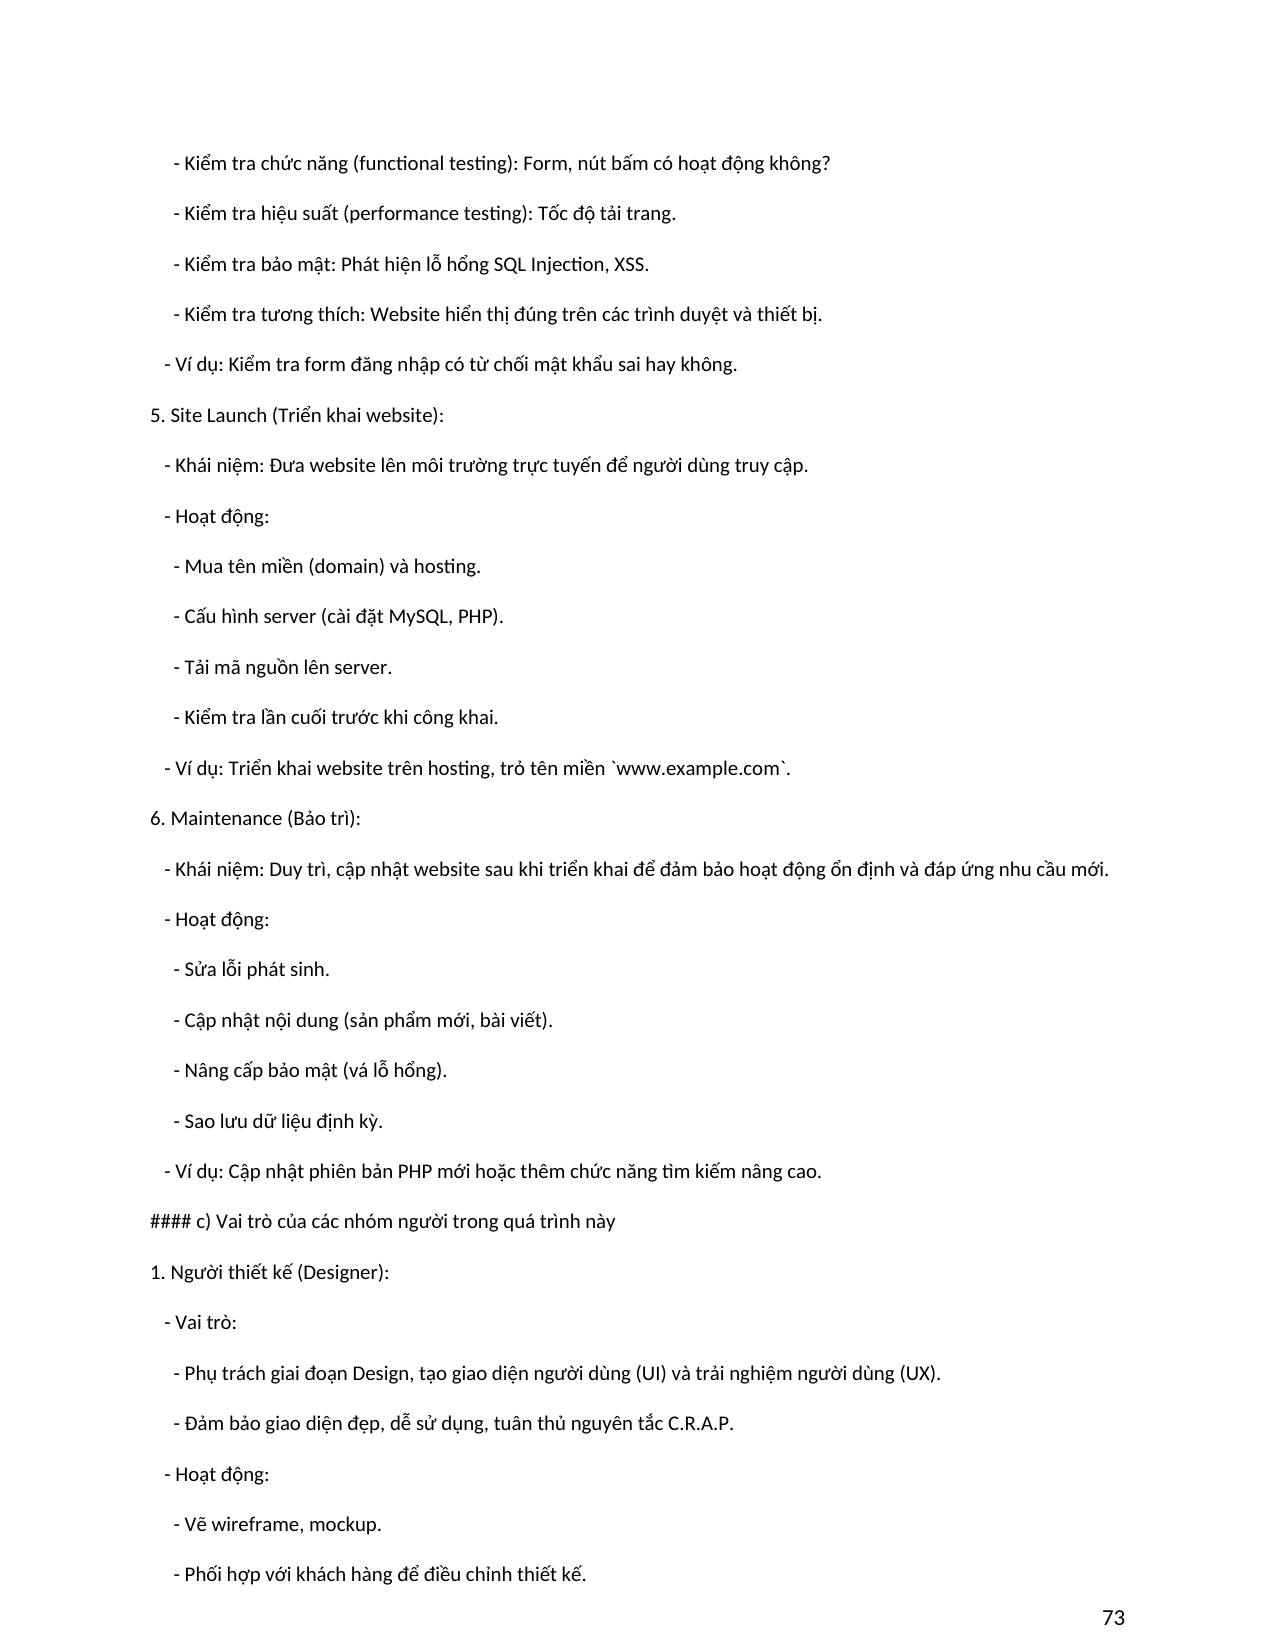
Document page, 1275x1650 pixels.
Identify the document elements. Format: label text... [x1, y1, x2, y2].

text - Kiểm tra tương thích: Website hiển thị đúng trên các trình duyệt và thiết bị. [150, 301, 1125, 327]
text - Hoạt động: [150, 906, 1125, 932]
text - Sao lưu dữ liệu định kỳ. [150, 1108, 1125, 1133]
text - Ví dụ: Kiểm tra form đăng nhập có từ chối mật khẩu sai hay không. [150, 352, 1125, 377]
text - Vai trò: [150, 1309, 1125, 1335]
text - Vẽ wireframe, mockup. [150, 1511, 1125, 1537]
text - Ví dụ: Cập nhật phiên bản PHP mới hoặc thêm chức năng tìm kiếm nâng cao. [150, 1158, 1125, 1184]
text - Cấu hình server (cài đặt MySQL, PHP). [150, 604, 1125, 629]
text - Kiểm tra chức năng (functional testing): Form, nút bấm có hoạt động không? [150, 150, 1125, 175]
text - Khái niệm: Duy trì, cập nhật website sau khi triển khai để đảm bảo hoạt động ổn định và đáp ứng nhu cầu mới. [150, 856, 1125, 881]
text - Tải mã nguồn lên server. [150, 654, 1125, 679]
text - Kiểm tra bảo mật: Phát hiện lỗ hổng SQL Injection, XSS. [150, 251, 1125, 276]
text - Ví dụ: Triển khai website trên hosting, trỏ tên miền `www.example.com`. [150, 755, 1125, 780]
text #### c) Vai trò của các nhóm người trong quá trình này [150, 1209, 1125, 1234]
text - Phụ trách giai đoạn Design, tạo giao diện người dùng (UI) và trải nghiệm người dùng (UX). [150, 1360, 1125, 1385]
text 1. Người thiết kế (Designer): [150, 1259, 1125, 1284]
text - Cập nhật nội dung (sản phẩm mới, bài viết). [150, 1007, 1125, 1032]
text - Kiểm tra hiệu suất (performance testing): Tốc độ tải trang. [150, 200, 1125, 226]
text - Hoạt động: [150, 1461, 1125, 1486]
text - Khái niệm: Đưa website lên môi trường trực tuyến để người dùng truy cập. [150, 452, 1125, 478]
text - Phối hợp với khách hàng để điều chỉnh thiết kế. [150, 1562, 1125, 1587]
text - Sửa lỗi phát sinh. [150, 957, 1125, 982]
text - Mua tên miền (domain) và hosting. [150, 553, 1125, 579]
text - Kiểm tra lần cuối trước khi công khai. [150, 704, 1125, 730]
text - Đảm bảo giao diện đẹp, dễ sử dụng, tuân thủ nguyên tắc C.R.A.P. [150, 1410, 1125, 1436]
text - Nâng cấp bảo mật (vá lỗ hổng). [150, 1057, 1125, 1083]
text 6. Maintenance (Bảo trì): [150, 805, 1125, 831]
text - Hoạt động: [150, 503, 1125, 528]
text 5. Site Launch (Triển khai website): [150, 402, 1125, 427]
